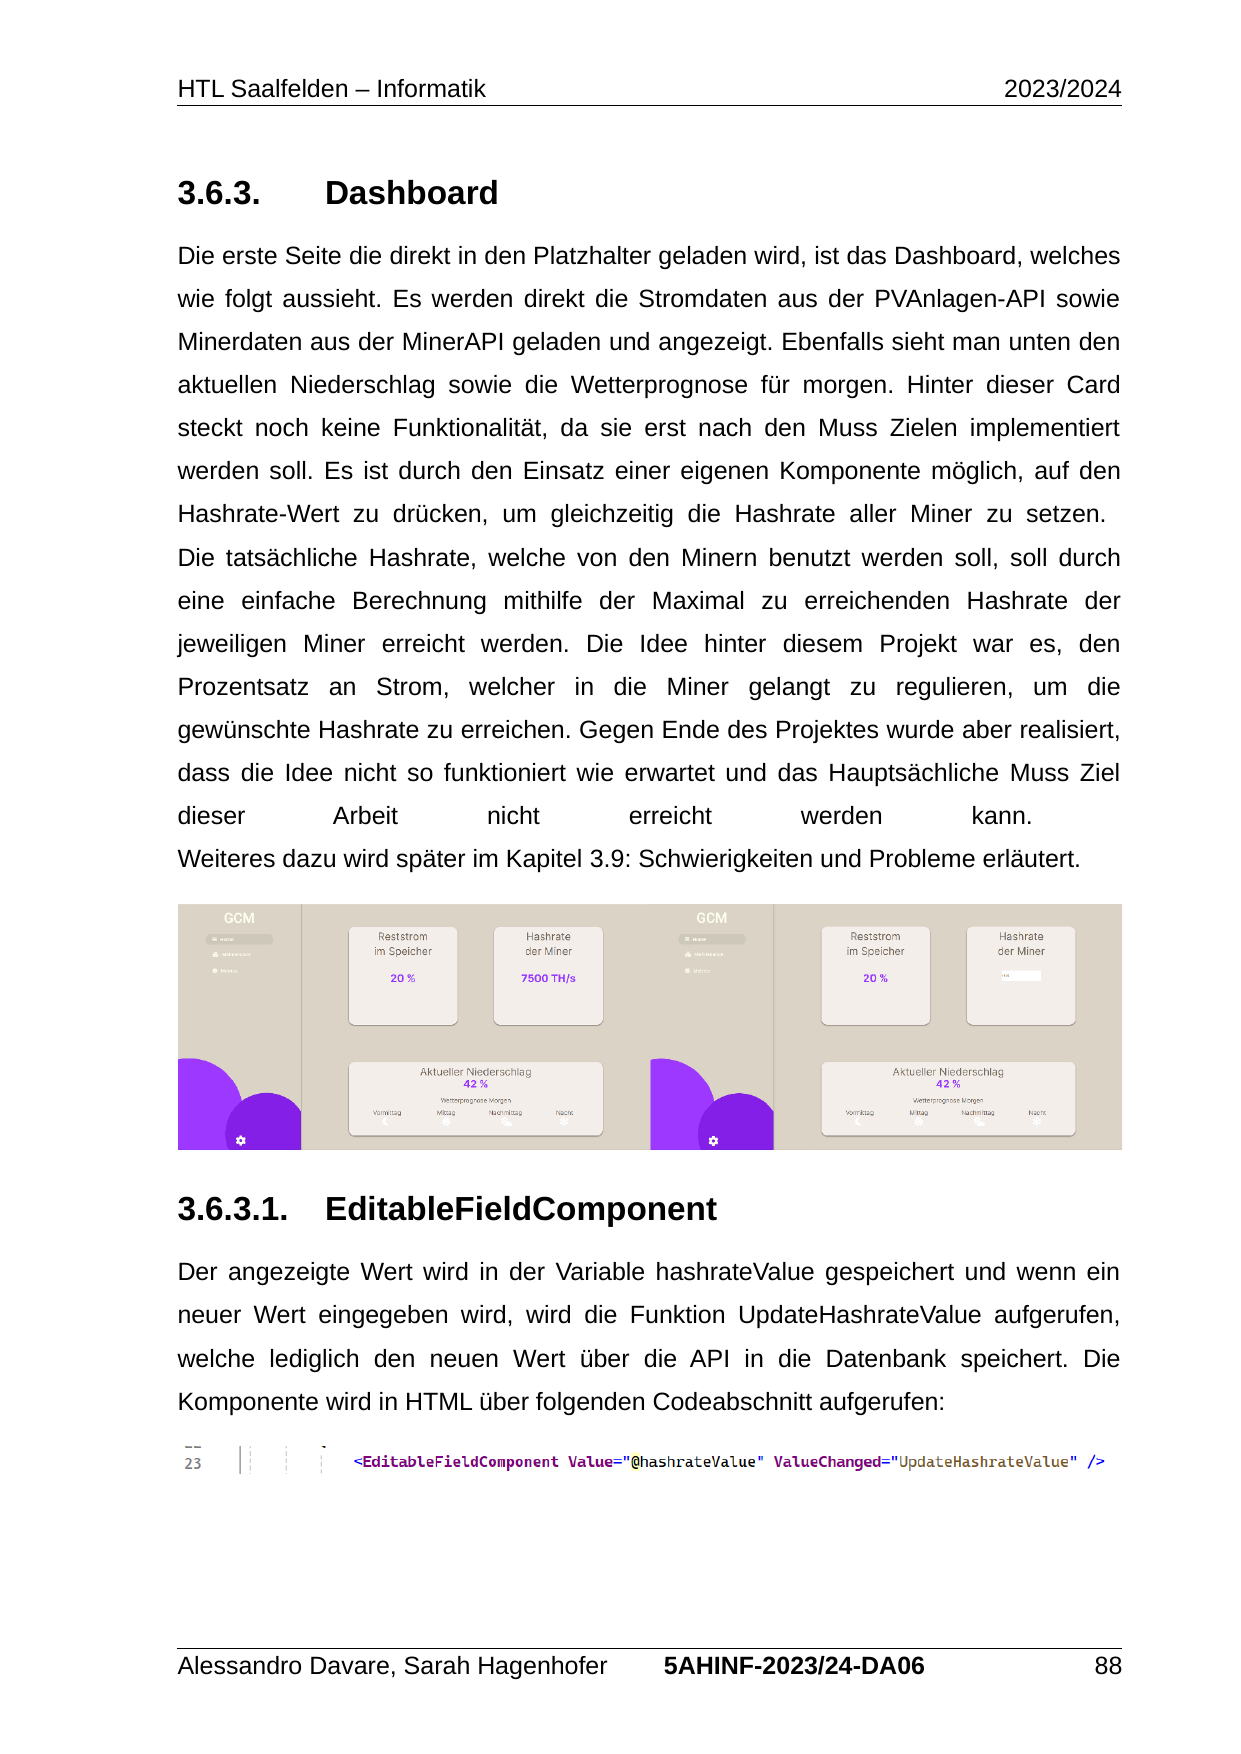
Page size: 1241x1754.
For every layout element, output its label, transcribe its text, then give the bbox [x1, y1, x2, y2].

text Der angezeigte Wert wird in der Variable hashrateValue gespeichert und wenn ein neuer Wert eingegeben wird, wird die Funktion UpdateHashrateValue aufgerufen, welche lediglich den neuen Wert über die API in die Datenbank speichert. Die Komponente wird in HTML über folgenden Codeabschnitt aufgerufen: [177, 1257, 1122, 1416]
picture [177, 1446, 1123, 1474]
picture [177, 904, 1123, 1150]
text Die erste Seite die direkt in den Platzhalter geladen wird, ist das Dashboard, welches wie folgt aussieht. Es werden direkt die Stromdaten aus der PVAnlagen-API sowie Minerdaten aus der MinerAPI geladen und angezeigt. Ebenfalls sieht man unten den aktuellen Niederschlag sowie die Wetterprognose für morgen. Hinter dieser Card steckt noch keine Funktionalität, da sie erst nach den Muss Zielen implementiert werden soll. Es ist durch den Einsatz einer eigenen Komponente möglich, auf den Hashrate-Wert zu drücken, um gleichzeitig die Hashrate aller Miner zu setzen. Die tatsächliche Hashrate, welche von den Minern benutzt werden soll, soll durch eine einfache Berechnung mithilfe der Maximal zu erreichenden Hashrate der jeweiligen Miner erreicht werden. Die Idee hinter diesem Projekt war es, den Prozentsatz an Strom, welcher in die Miner gelangt zu regulieren, um die gewünschte Hashrate zu erreichen. Gegen Ende des Projektes wurde aber realisiert, dass die Idee nicht so funktioniert wie erwartet und das Hauptsächliche Muss Ziel dieser Arbeit nicht erreicht werden kann. Weiteres dazu wird später im Kapitel 3.6: Schwierigkeiten und Probleme erläutert. [177, 241, 1122, 873]
subtitle Dashboard [177, 173, 1122, 211]
subtitle EditableFieldComponent [177, 1189, 1122, 1228]
